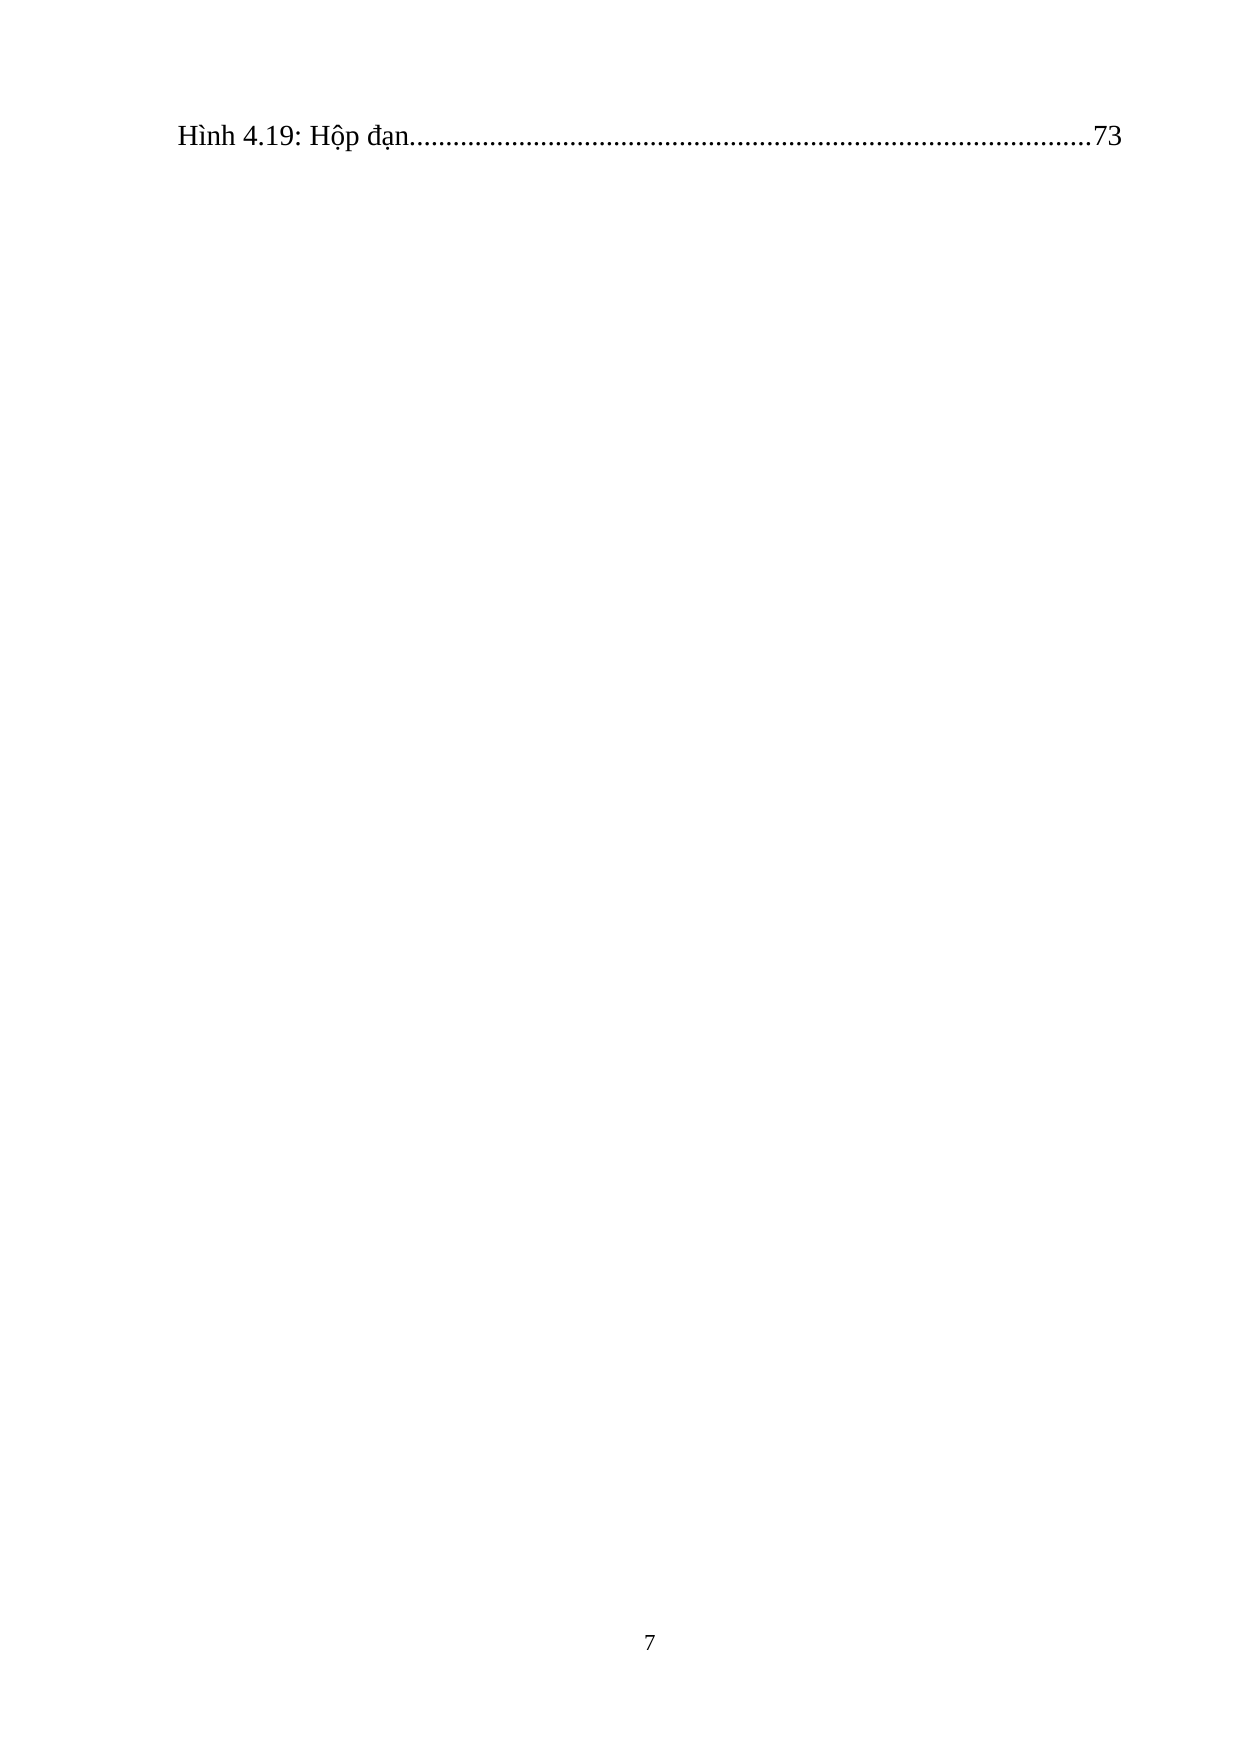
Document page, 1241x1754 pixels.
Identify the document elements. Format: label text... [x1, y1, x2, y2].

text Hình 4.19: Hộp đạn 73 [177, 118, 1122, 152]
